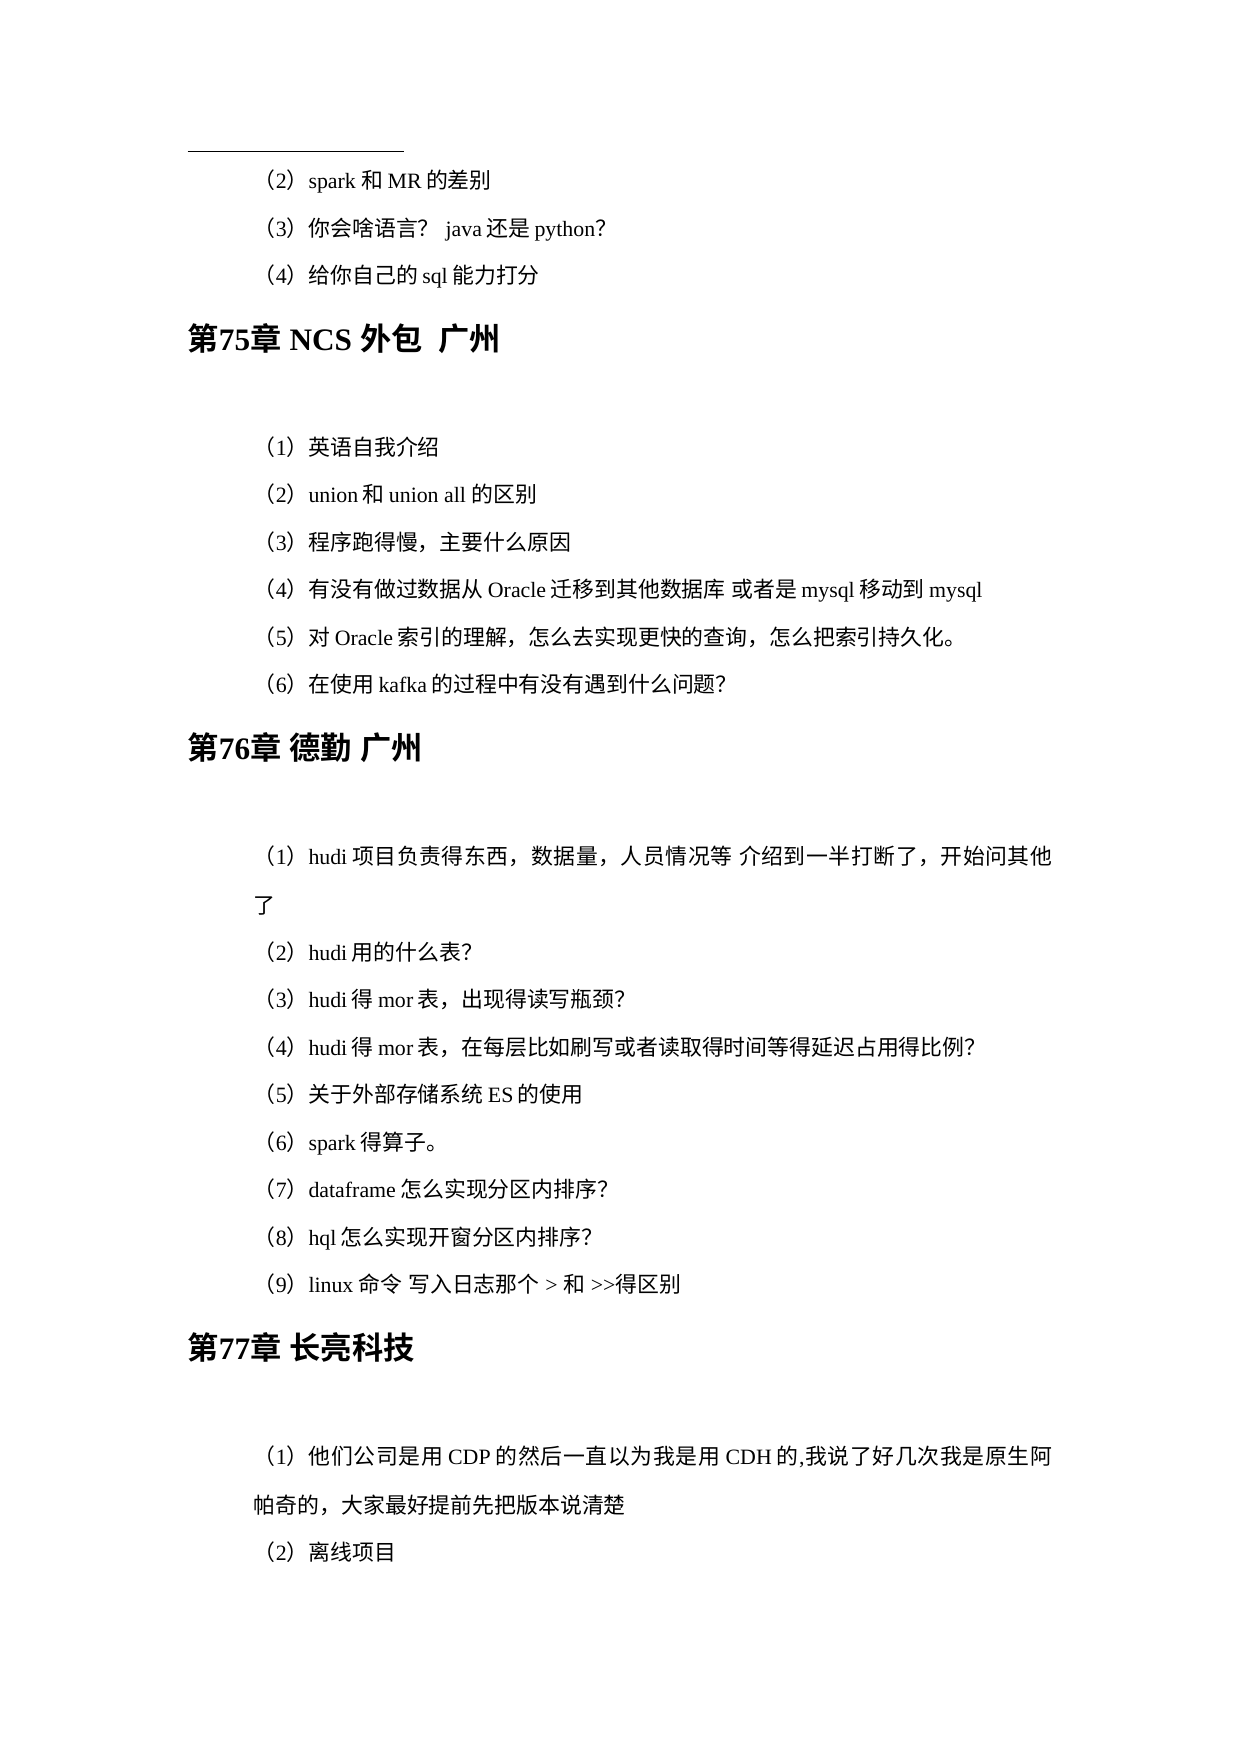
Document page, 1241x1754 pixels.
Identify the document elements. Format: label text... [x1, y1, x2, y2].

list hudi得mor表，在每层比如刷写或者读取得时间等得延迟占用得比例？ [254, 1031, 1053, 1063]
list hudi用的什么表？ [254, 936, 1053, 968]
list union和union all 的区别 [254, 478, 1053, 511]
subtitle 德勤 广州 [187, 715, 1053, 780]
list hql怎么实现开窗分区内排序？ [254, 1220, 1053, 1253]
list 离线项目 [254, 1536, 1053, 1568]
list 你会啥语言？ java还是python？ [254, 211, 1053, 244]
list dataframe怎么实现分区内排序？ [254, 1173, 1053, 1205]
list 他们公司是用CDP的然后一直以为我是用CDH的,我说了好几次我是原生阿帕奇的，大家最好提前先把版本说清楚 [254, 1439, 1053, 1521]
list 有没有做过数据从Oracle迁移到其他数据库 或者是mysql移动到mysql [254, 573, 1053, 605]
list hudi得mor表，出现得读写瓶颈？ [254, 983, 1053, 1016]
list hudi项目负责得东西，数据量，人员情况等 介绍到一半打断了，开始问其他了 [254, 839, 1053, 921]
list 程序跑得慢，主要什么原因 [254, 525, 1053, 558]
list linux 命令 写入日志那个 > 和 >>得区别 [254, 1267, 1053, 1300]
list spark得算子。 [254, 1125, 1053, 1158]
list spark 和MR的差别 [254, 164, 1053, 196]
subtitle 长亮科技 [187, 1315, 1053, 1380]
list 在使用kafka的过程中有没有遇到什么问题？ [254, 668, 1053, 700]
list 英语自我介绍 [254, 431, 1053, 463]
list 关于外部存储系统ES的使用 [254, 1078, 1053, 1110]
list 对Oracle索引的理解，怎么去实现更快的查询，怎么把索引持久化。 [254, 620, 1053, 653]
list 给你自己的sql能力打分 [254, 259, 1053, 291]
subtitle NCS 外包 广州 [187, 306, 1053, 371]
